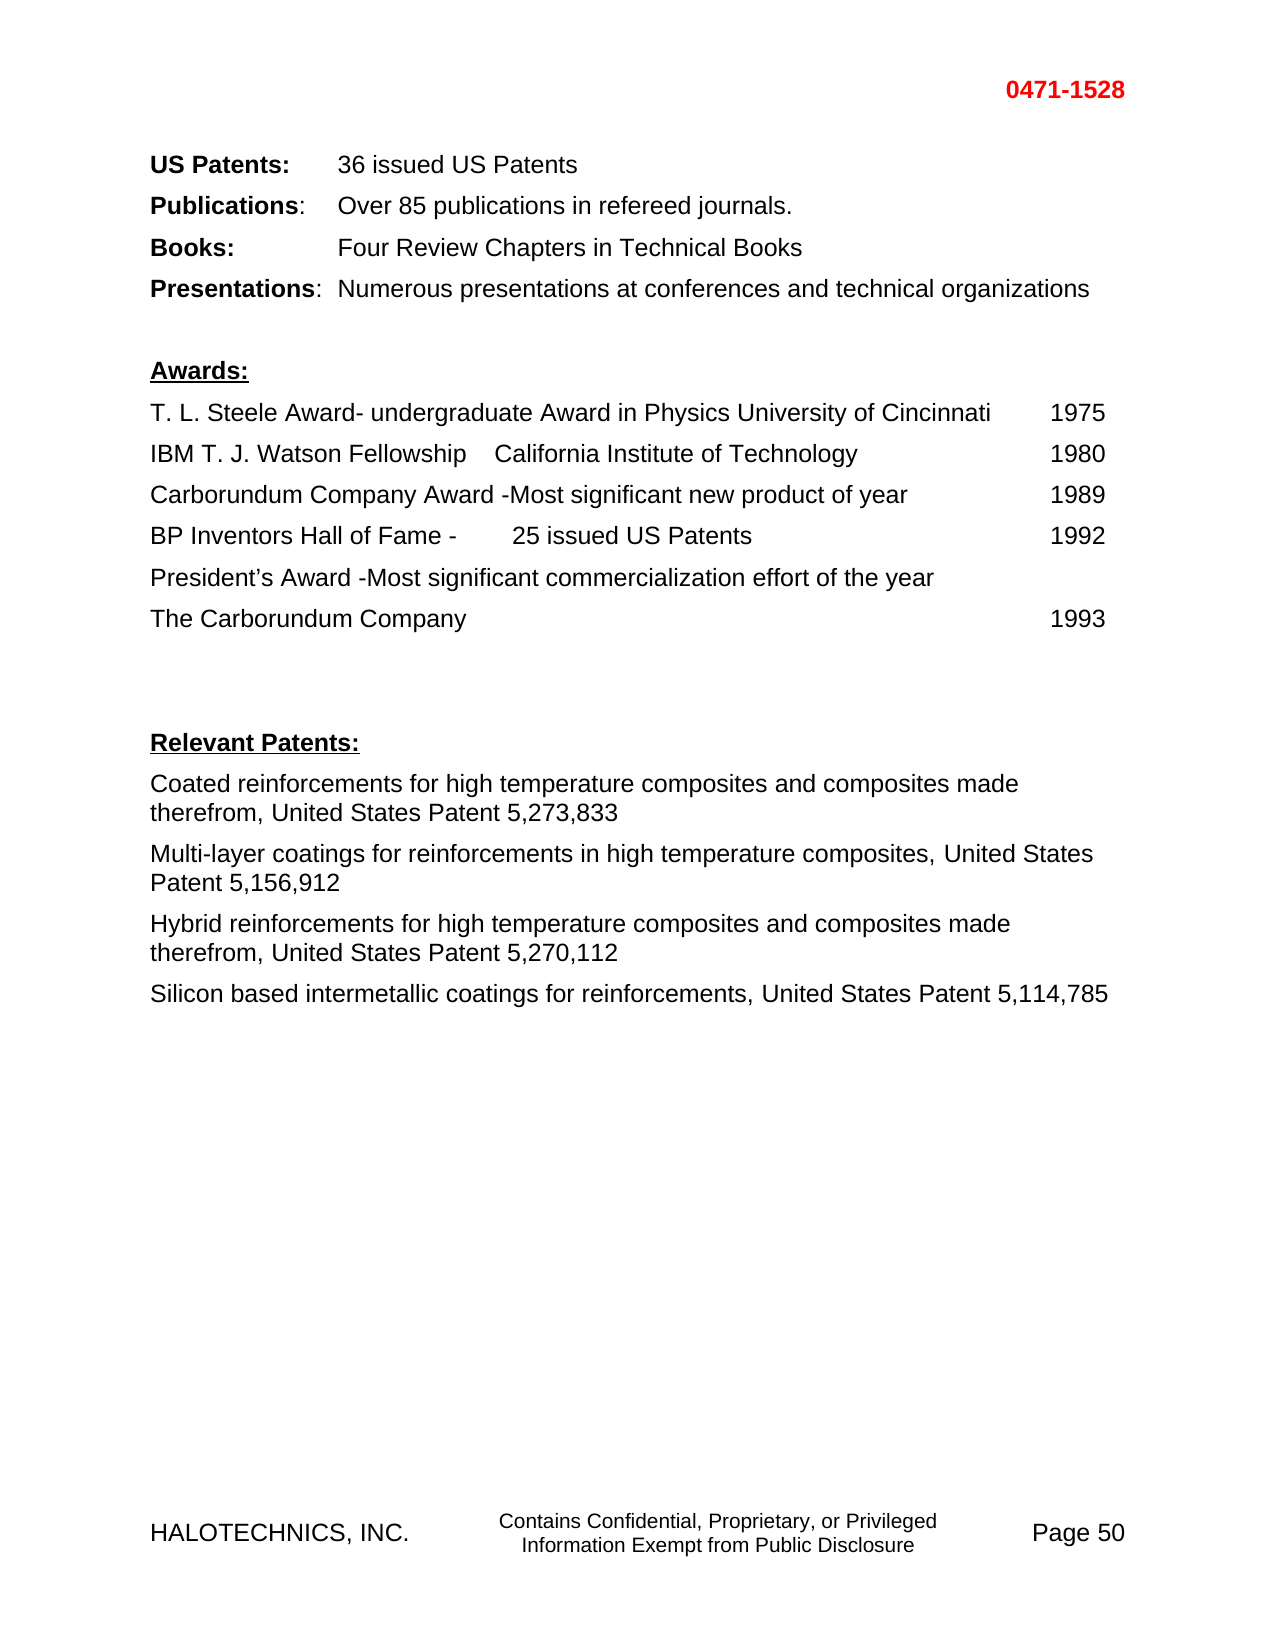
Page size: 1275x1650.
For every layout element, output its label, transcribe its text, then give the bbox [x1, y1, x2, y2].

text Presentations: Numerous presentations at conferences and technical organizations [150, 274, 1125, 302]
text Multi-layer coatings for reinforcements in high temperature composites, United States Patent 5,156,912 [150, 839, 1125, 896]
text US Patents: 36 issued US Patents [150, 150, 1125, 179]
text BP Inventors Hall of Fame - 25 issued US Patents 1992 [150, 521, 1157, 550]
text Books: Four Review Chapters in Technical Books [150, 232, 1125, 261]
text President’s Award -Most significant commercialization effort of the year [150, 562, 1157, 591]
text Carborundum Company Award -Most significant new product of year 1989 [150, 480, 1157, 509]
text T. L. Steele Award- undergraduate Award in Physics University of Cincinnati 1975 [150, 397, 1157, 426]
text Publications: Over 85 publications in refereed journals. [150, 191, 1125, 220]
text The Carborundum Company 1993 [150, 604, 1157, 632]
text Coated reinforcements for high temperature composites and composites made therefrom, United States Patent 5,273,833 [150, 769, 1125, 826]
text Relevant Patents: [150, 727, 1125, 756]
text Silicon based intermetallic coatings for reinforcements, United States Patent 5,114,785 [150, 979, 1125, 1007]
text Awards: [150, 356, 1157, 385]
text IBM T. J. Watson Fellowship California Institute of Technology 1980 [150, 439, 1157, 467]
text Hybrid reinforcements for high temperature composites and composites made therefrom, United States Patent 5,270,112 [150, 909, 1125, 966]
